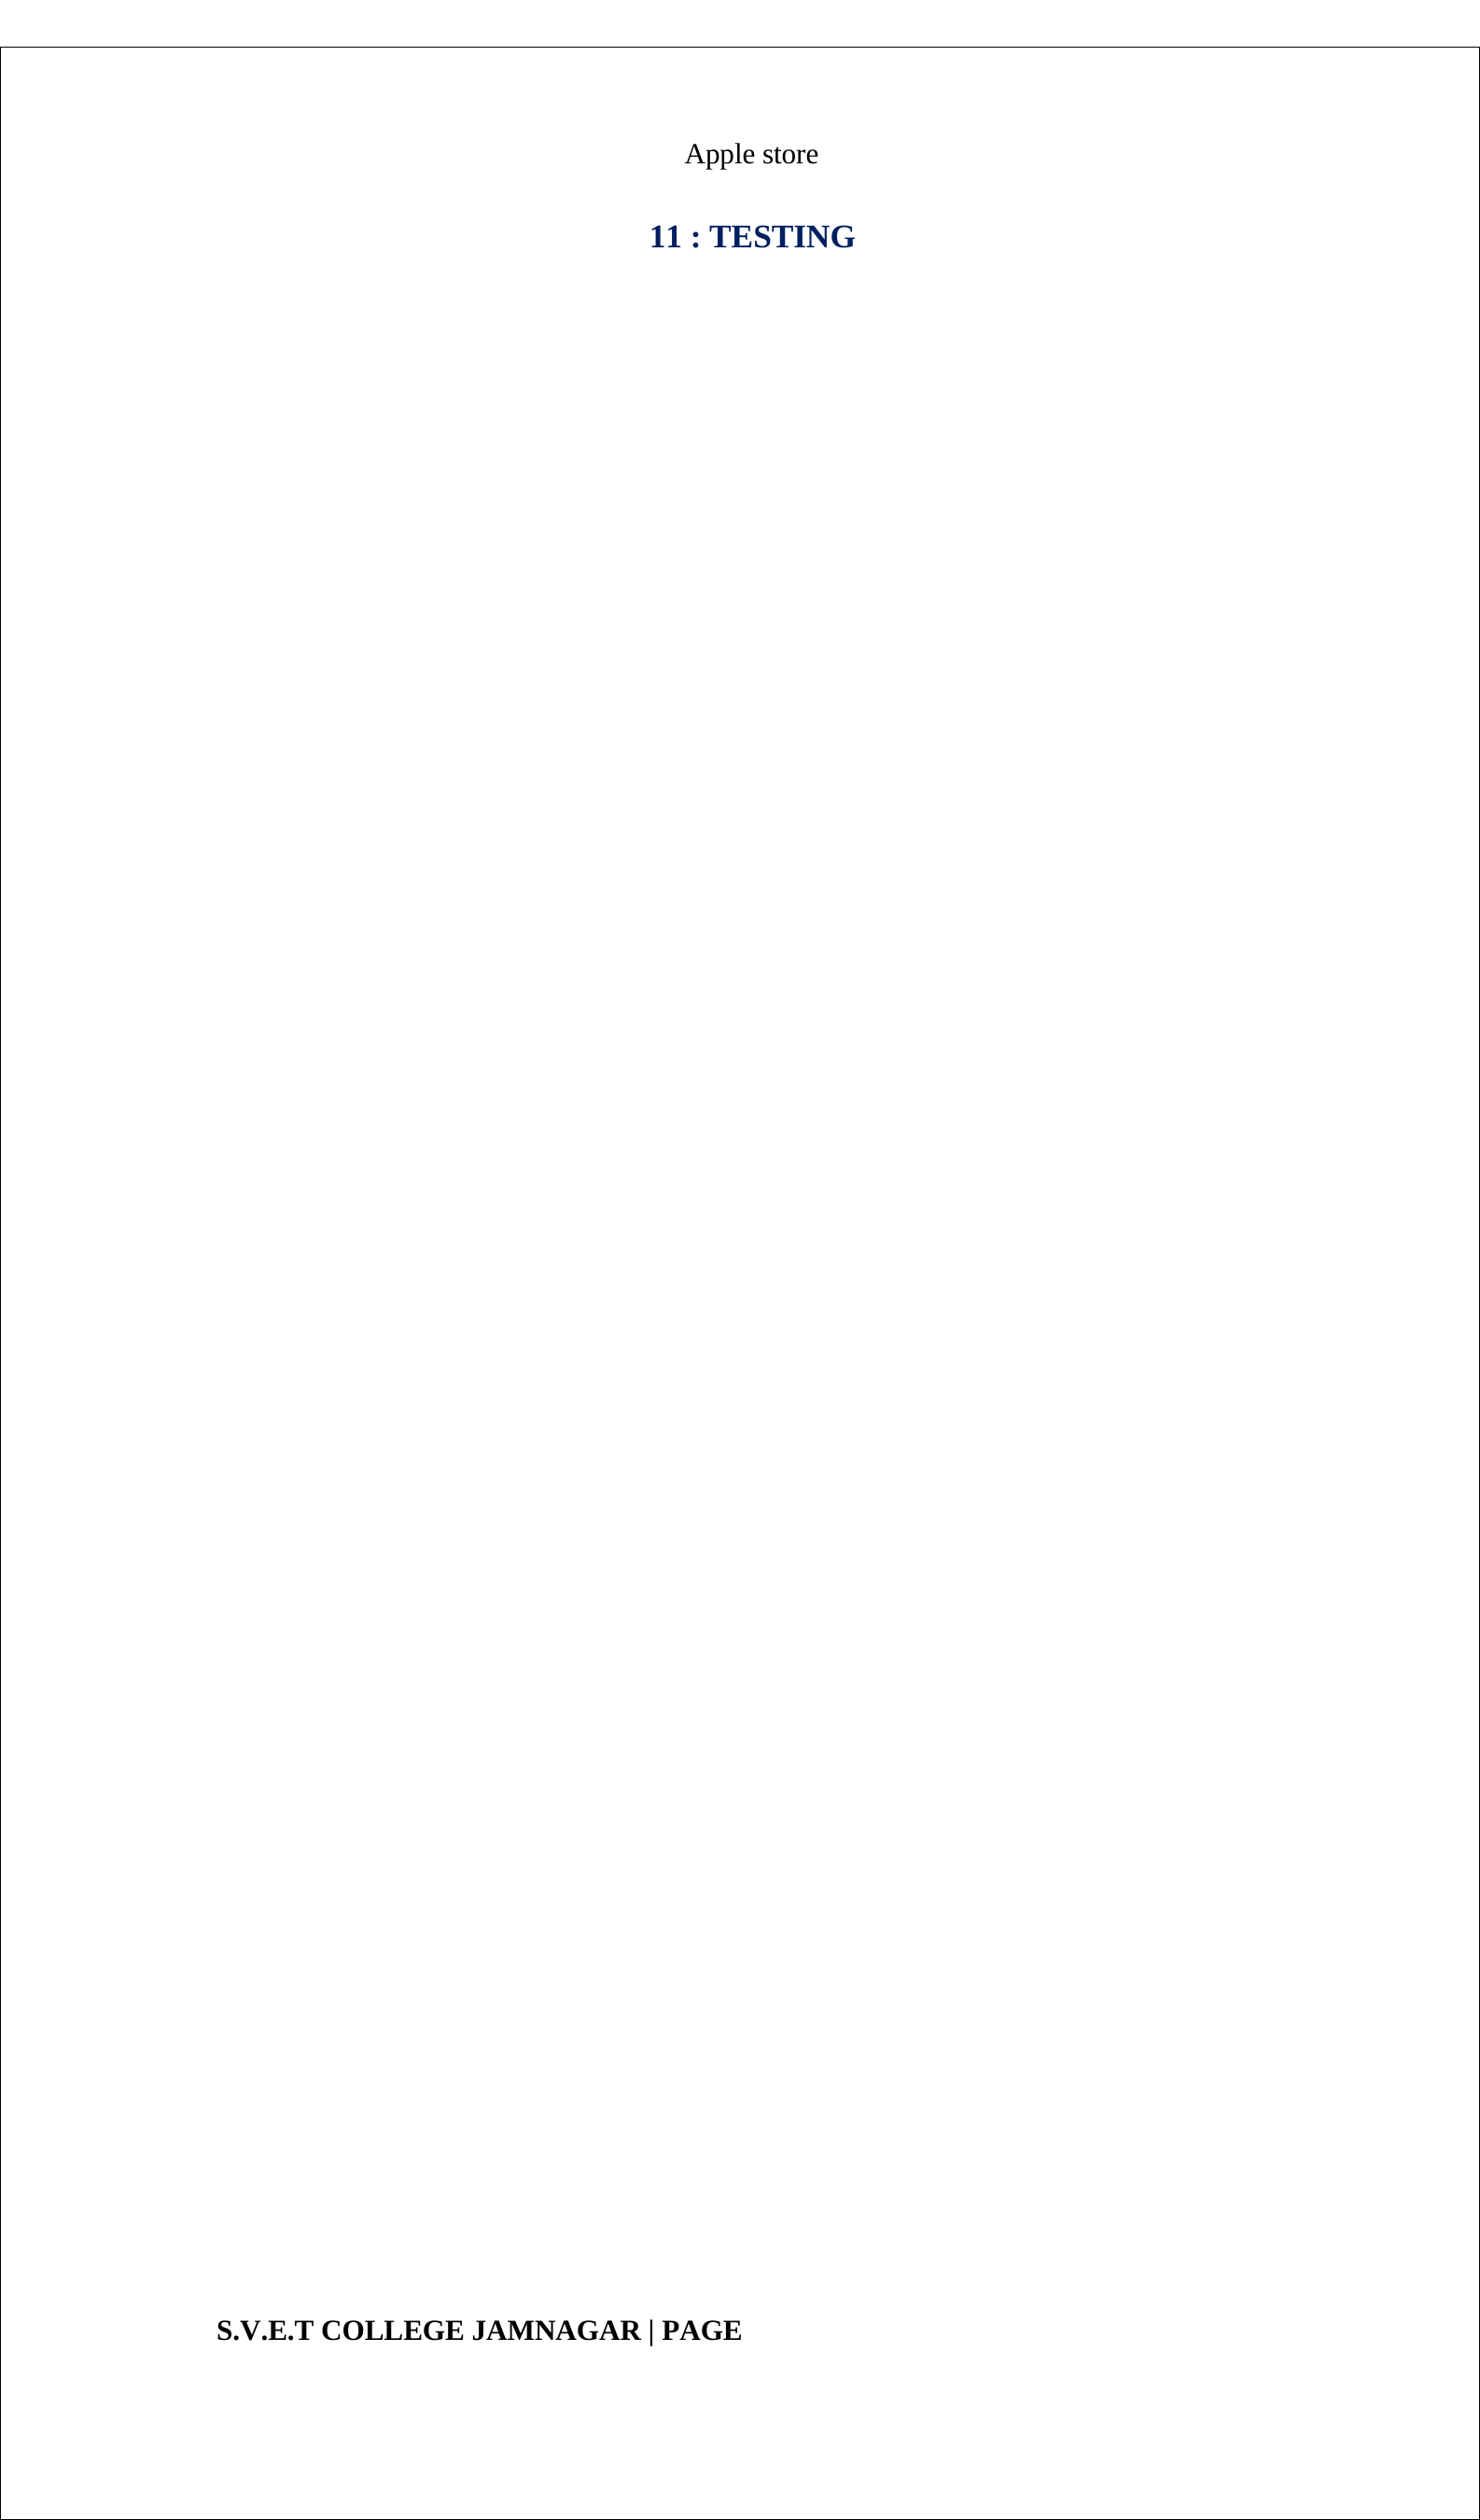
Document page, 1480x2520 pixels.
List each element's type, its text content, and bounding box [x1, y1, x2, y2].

text Apple store [684, 136, 818, 170]
text 11 : TESTING [649, 217, 856, 255]
text S.V.E.T COLLEGE JAMNAGAR | PAGE [216, 2313, 743, 2346]
